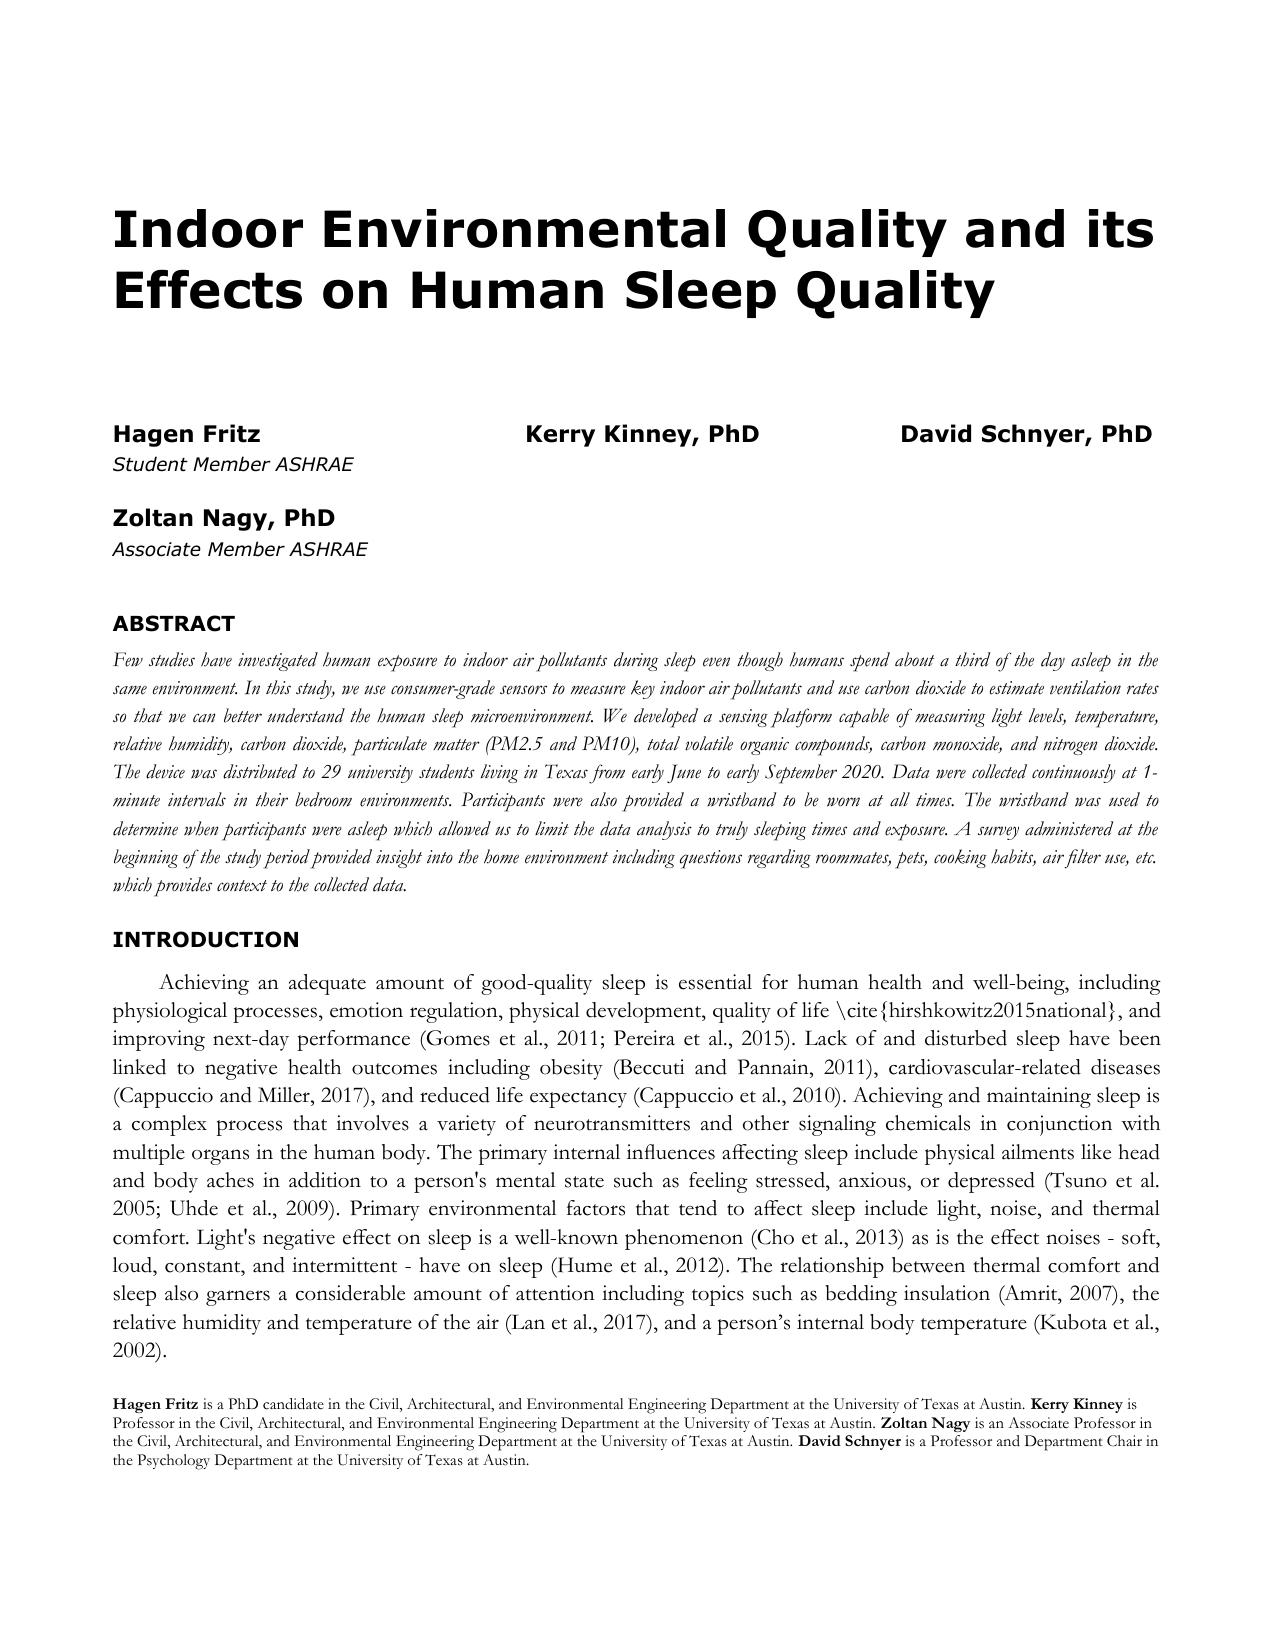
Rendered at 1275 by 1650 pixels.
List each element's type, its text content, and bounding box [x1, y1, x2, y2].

subtitle Abstract [112, 611, 1162, 636]
subtitle introduction [112, 926, 1162, 952]
text Achieving an adequate amount of good-quality sleep is essential for human health and well-being, including physiological processes, emotion regulation, physical development, quality of life \cite{hirshkowitz2015national}, and improving next-day performance (Gomes et al., 2011; Pereira et al., 2015). Lack of and disturbed sleep have been linked to negative health outcomes including obesity (Beccuti and Pannain, 2011), cardiovascular-related diseases (Cappuccio and Miller, 2017), and reduced life expectancy (Cappuccio et al., 2010). Achieving and maintaining sleep is a complex process that involves a variety of neurotransmitters and other signaling chemicals in conjunction with multiple organs in the human body. The primary internal influences affecting sleep include physical ailments like head and body aches in addition to a person's mental state such as feeling stressed, anxious, or depressed (Tsuno et al. 2005; Uhde et al., 2009). Primary environmental factors that tend to affect sleep include light, noise, and thermal comfort. Light's negative effect on sleep is a well-known phenomenon (Cho et al., 2013) as is the effect noises - soft, loud, constant, and intermittent - have on sleep (Hume et al., 2012). The relationship between thermal comfort and sleep also garners a considerable amount of attention including topics such as bedding insulation (Amrit, 2007), the relative humidity and temperature of the air (Lan et al., 2017), and a person’s internal body temperature (Kubota et al., 2002). [112, 969, 1162, 1363]
text Zoltan Nagy, PhD [112, 504, 1162, 531]
text Student Member ASHRAE [112, 453, 1162, 476]
title Indoor Environmental Quality and its Effects on Human Sleep Quality [112, 197, 1162, 319]
text Hagen Fritz Kerry Kinney, PhD David Schnyer, PhD [112, 419, 1162, 447]
text Few studies have investigated human exposure to indoor air pollutants during sleep even though humans spend about a third of the day asleep in the same environment. In this study, we use consumer-grade sensors to measure key indoor air pollutants and use carbon dioxide to estimate ventilation rates so that we can better understand the human sleep microenvironment. We developed a sensing platform capable of measuring light levels, temperature, relative humidity, carbon dioxide, particulate matter (PM2.5 and PM10), total volatile organic compounds, carbon monoxide, and nitrogen dioxide. The device was distributed to 29 university students living in Texas from early June to early September 2020. Data were collected continuously at 1-minute intervals in their bedroom environments. Participants were also provided a wristband to be worn at all times. The wristband was used to determine when participants were asleep which allowed us to limit the data analysis to truly sleeping times and exposure. A survey administered at the beginning of the study period provided insight into the home environment including questions regarding roommates, pets, cooking habits, air filter use, etc. which provides context to the collected data. [112, 648, 1162, 897]
text Associate Member ASHRAE [112, 538, 1162, 561]
